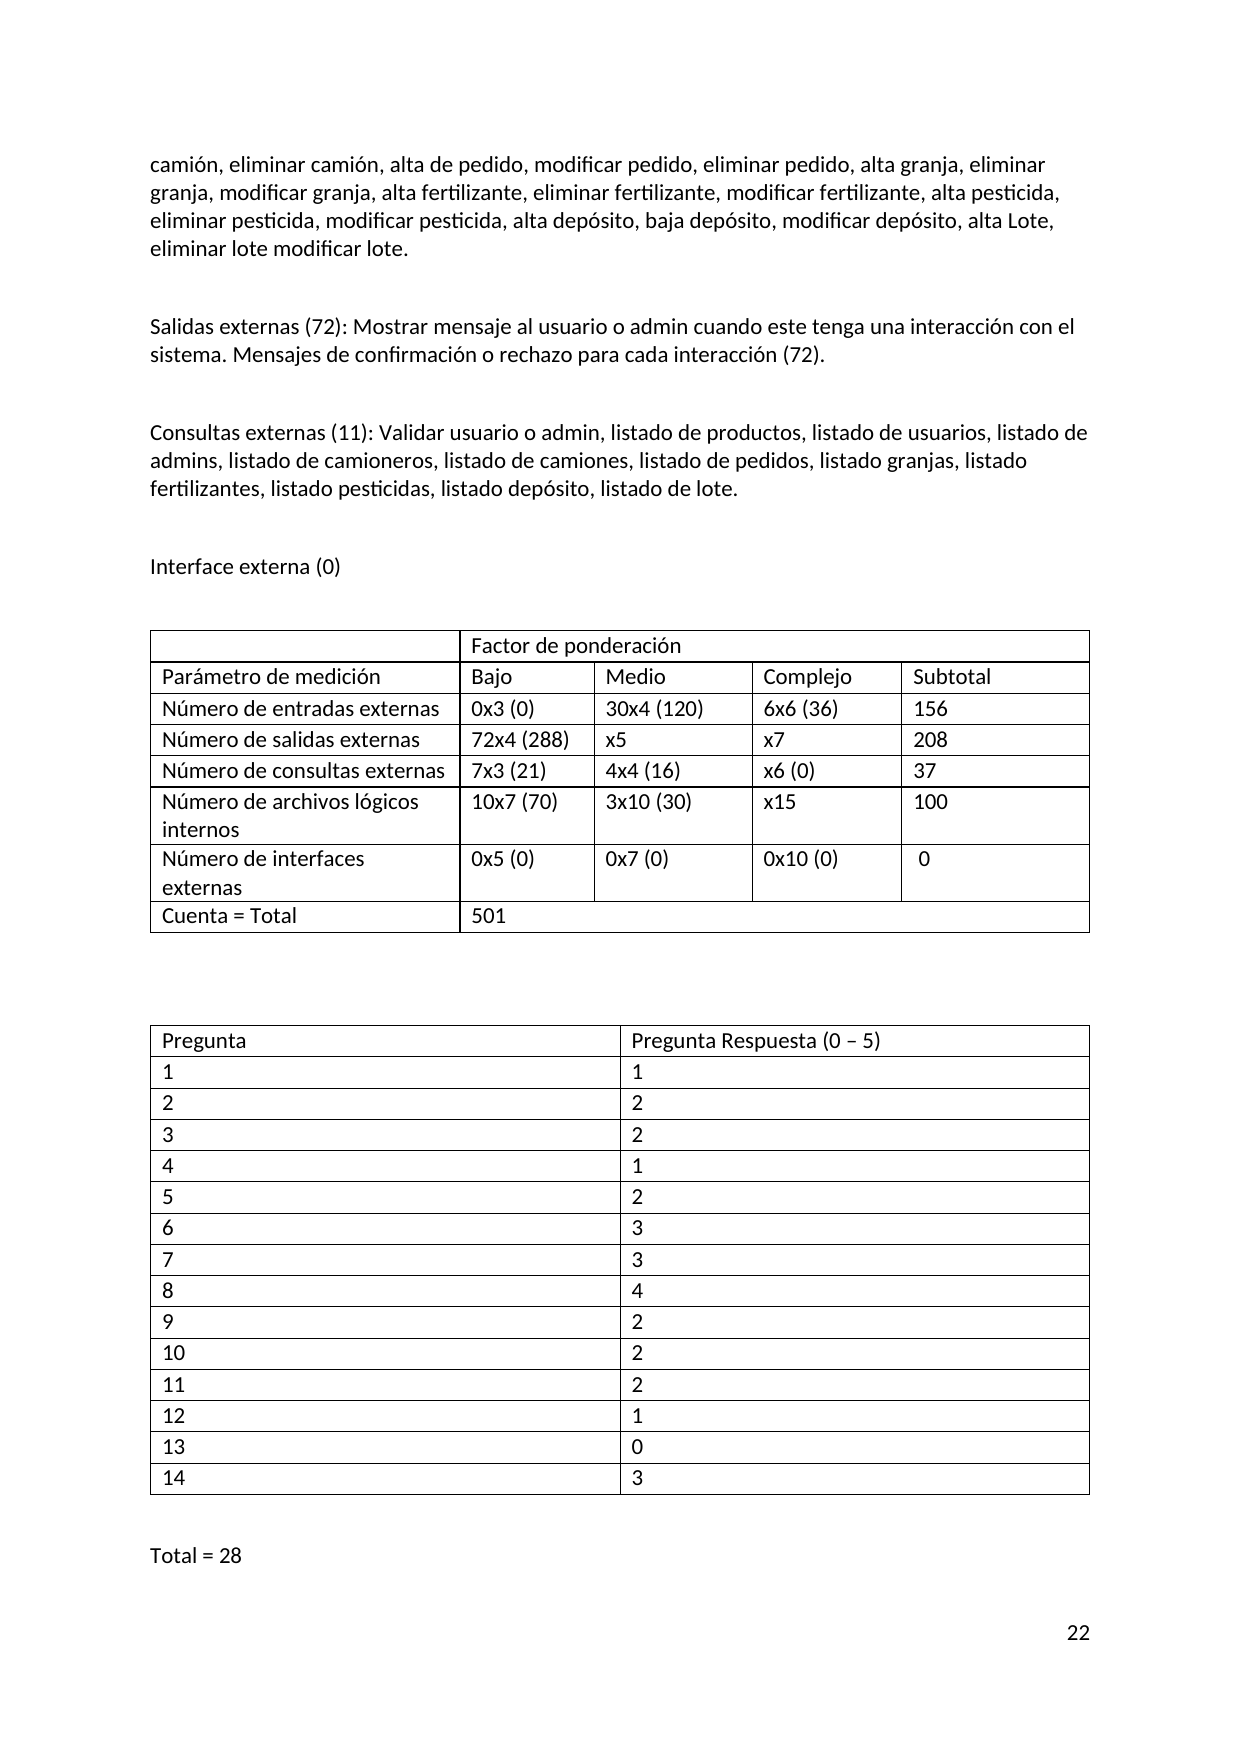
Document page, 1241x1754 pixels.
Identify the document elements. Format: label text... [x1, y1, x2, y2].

table_cell 3 [621, 1214, 1089, 1244]
table_cell 3x10 (30) [595, 788, 752, 843]
table_cell 0x5 (0) [461, 845, 594, 901]
table_cell 10 [151, 1339, 620, 1369]
table_cell 72x4 (288) [461, 725, 594, 755]
text Total = 28 [150, 1541, 1090, 1569]
table_cell x15 [753, 788, 901, 843]
table_cell x5 [595, 725, 752, 755]
table_cell 9 [151, 1307, 620, 1337]
text Interface externa (0) [150, 552, 1090, 580]
table_header Pregunta Respuesta (0 – 5) [621, 1026, 1089, 1056]
table_cell 0x7 (0) [595, 845, 752, 901]
table_cell 4 [151, 1151, 620, 1181]
text Consultas externas (11): Validar usuario o admin, listado de productos, listado de usuarios, listado de admins, listado de camioneros, listado de camiones, listado de pedidos, listado granjas, listado fertilizantes, listado pesticidas, listado depósito, listado de lote. [150, 418, 1090, 502]
table_cell x7 [753, 725, 901, 755]
table_cell 6x6 (36) [753, 694, 901, 724]
table_cell Parámetro de medición [151, 663, 459, 693]
table_cell Cuenta = Total [151, 902, 459, 932]
table_cell Bajo [461, 663, 594, 693]
table_cell 2 [621, 1182, 1089, 1212]
table_cell 30x4 (120) [595, 694, 752, 724]
table_cell 0 [621, 1432, 1089, 1462]
table_cell 3 [621, 1245, 1089, 1275]
table_cell 10x7 (70) [461, 788, 594, 843]
table_header Factor de ponderación [461, 631, 1089, 661]
table_cell 3 [621, 1464, 1089, 1494]
table_cell 2 [621, 1089, 1089, 1119]
table_cell 2 [151, 1089, 620, 1119]
table_cell 6 [151, 1214, 620, 1244]
table_cell Número de entradas externas [151, 694, 459, 724]
table_cell 12 [151, 1401, 620, 1431]
table_cell Número de salidas externas [151, 725, 459, 755]
table_cell 2 [621, 1307, 1089, 1337]
table_cell 1 [621, 1401, 1089, 1431]
table_cell 14 [151, 1464, 620, 1494]
table_cell Número de interfaces externas [151, 845, 459, 901]
table_cell Complejo [753, 663, 901, 693]
table_cell 2 [621, 1339, 1089, 1369]
table_cell 5 [151, 1182, 620, 1212]
table_cell 8 [151, 1276, 620, 1306]
table_cell 4x4 (16) [595, 756, 752, 786]
table_cell 37 [902, 756, 1089, 786]
table_cell 2 [621, 1370, 1089, 1400]
table_cell 1 [151, 1057, 620, 1087]
table_cell x6 (0) [753, 756, 901, 786]
table_cell 0 [902, 845, 1089, 901]
table_cell 7x3 (21) [461, 756, 594, 786]
table_cell 7 [151, 1245, 620, 1275]
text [150, 150, 1090, 262]
table_cell 2 [621, 1120, 1089, 1150]
table_cell 1 [621, 1151, 1089, 1181]
table_cell 501 [461, 902, 1089, 932]
table_cell 13 [151, 1432, 620, 1462]
table_cell Número de consultas externas [151, 756, 459, 786]
text Salidas externas (72): Mostrar mensaje al usuario o admin cuando este tenga una interacción con el sistema. Mensajes de confirmación o rechazo para cada interacción (72). [150, 312, 1090, 368]
table_cell 0x10 (0) [753, 845, 901, 901]
table_cell 208 [902, 725, 1089, 755]
table_cell Subtotal [902, 663, 1089, 693]
table_cell 0x3 (0) [461, 694, 594, 724]
table_header Pregunta [151, 1026, 620, 1056]
table_cell Número de archivos lógicos internos [151, 788, 459, 843]
table_cell 3 [151, 1120, 620, 1150]
table_cell 100 [902, 788, 1089, 843]
table_header [151, 631, 459, 661]
table_cell Medio [595, 663, 752, 693]
table_cell 1 [621, 1057, 1089, 1087]
table_cell 11 [151, 1370, 620, 1400]
table_cell 156 [902, 694, 1089, 724]
table_cell 4 [621, 1276, 1089, 1306]
